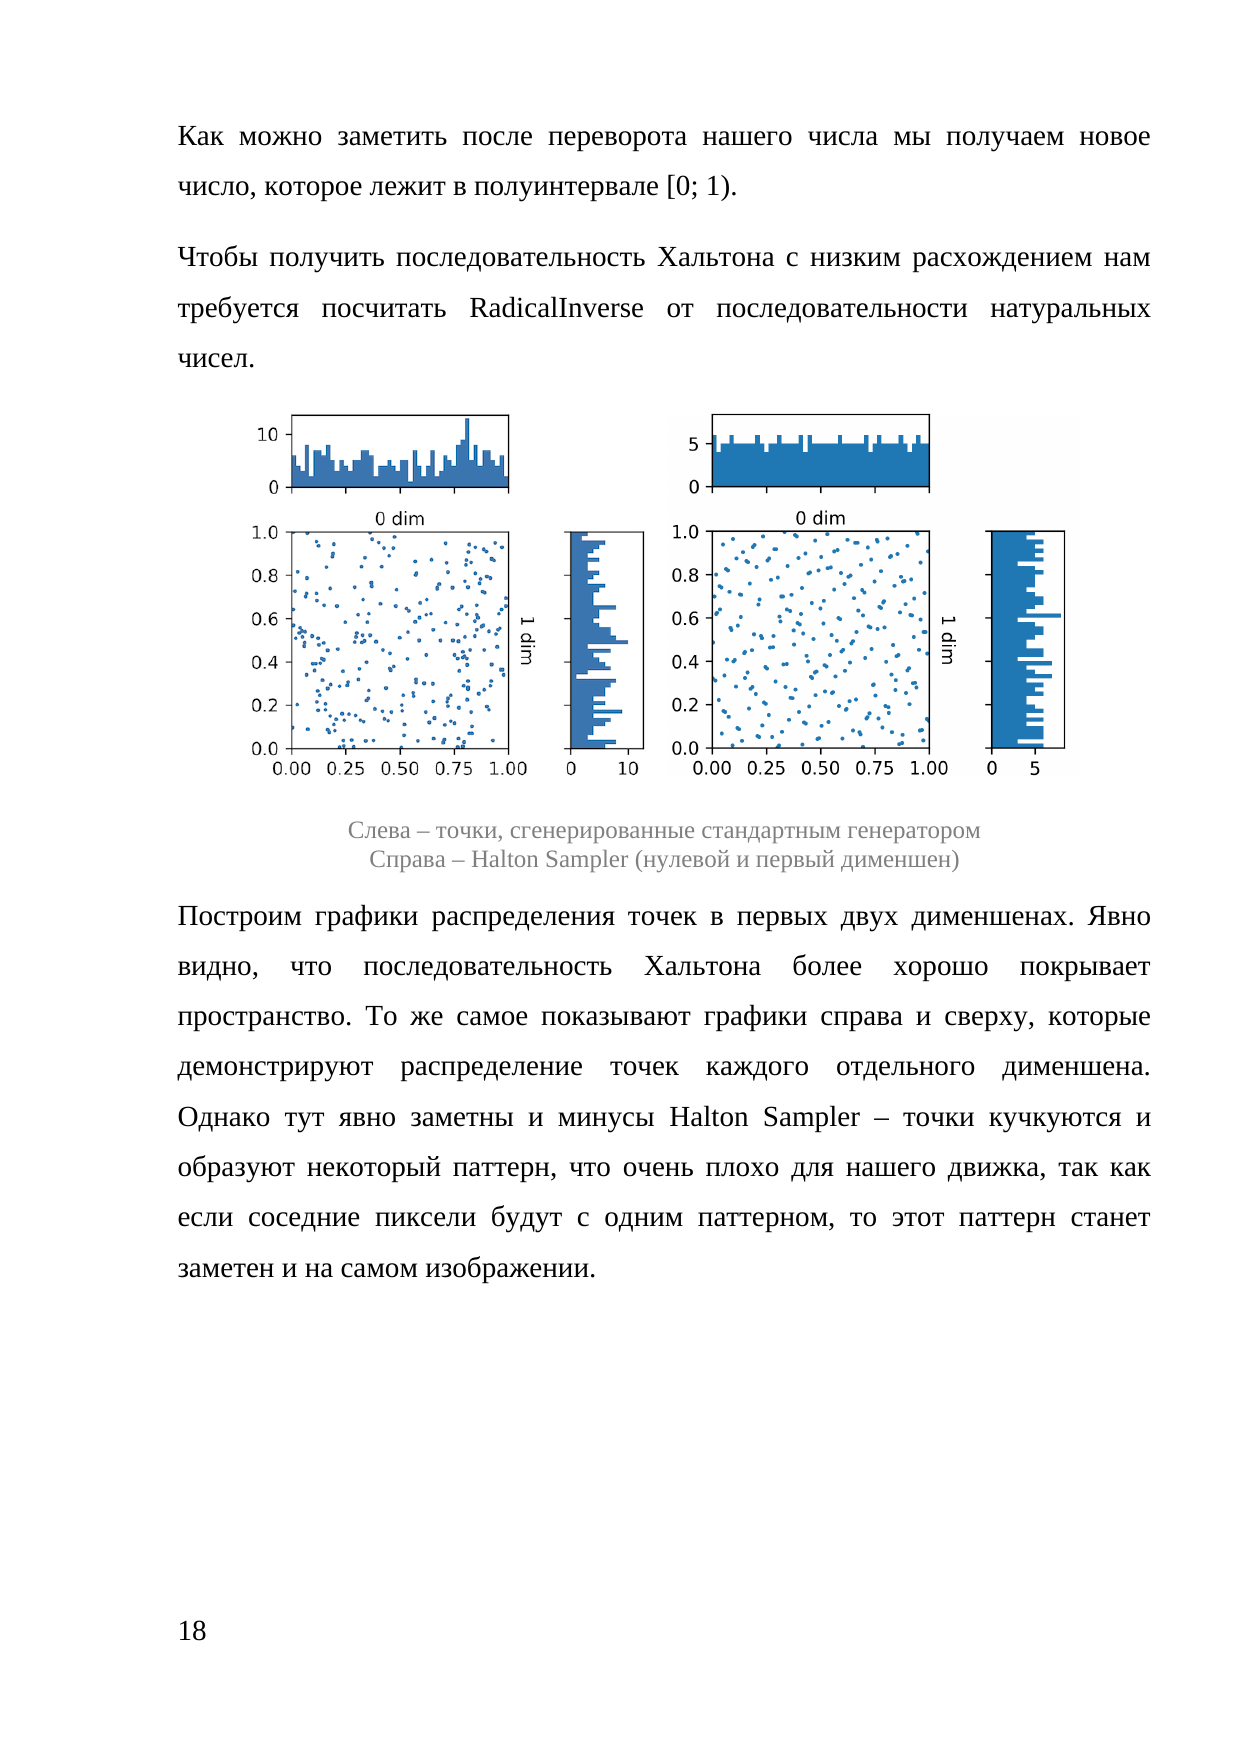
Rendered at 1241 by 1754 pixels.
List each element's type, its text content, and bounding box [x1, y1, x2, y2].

text Чтобы получить последовательность Хальтона с низким расхождением нам требуется посчитать RadicalInverse от последовательности натуральных чисел. [177, 239, 1152, 374]
picture [665, 411, 1085, 778]
text Как можно заметить после переворота нашего числа мы получаем новое число, которое лежит в полуинтервале [0; 1). [177, 118, 1152, 202]
text Слева – точки, сгенерированные стандартным генератором [177, 815, 1152, 844]
text Справа – Halton Sampler (нулевой и первый дименшен) [177, 844, 1152, 873]
text Построим графики распределения точек в первых двух дименшенах. Явно видно, что последовательность Хальтона более хорошо покрывает пространство. То же самое показывают графики справа и сверху, которые демонстрируют распределение точек каждого отдельного дименшена. Однако тут явно заметны и минусы Halton Sampler – точки кучкуются и образуют некоторый паттерн, что очень плохо для нашего движка, так как если соседние пиксели будут с одним паттерном, то этот паттерн станет заметен и на самом изображении. [177, 898, 1152, 1283]
picture [243, 411, 659, 778]
